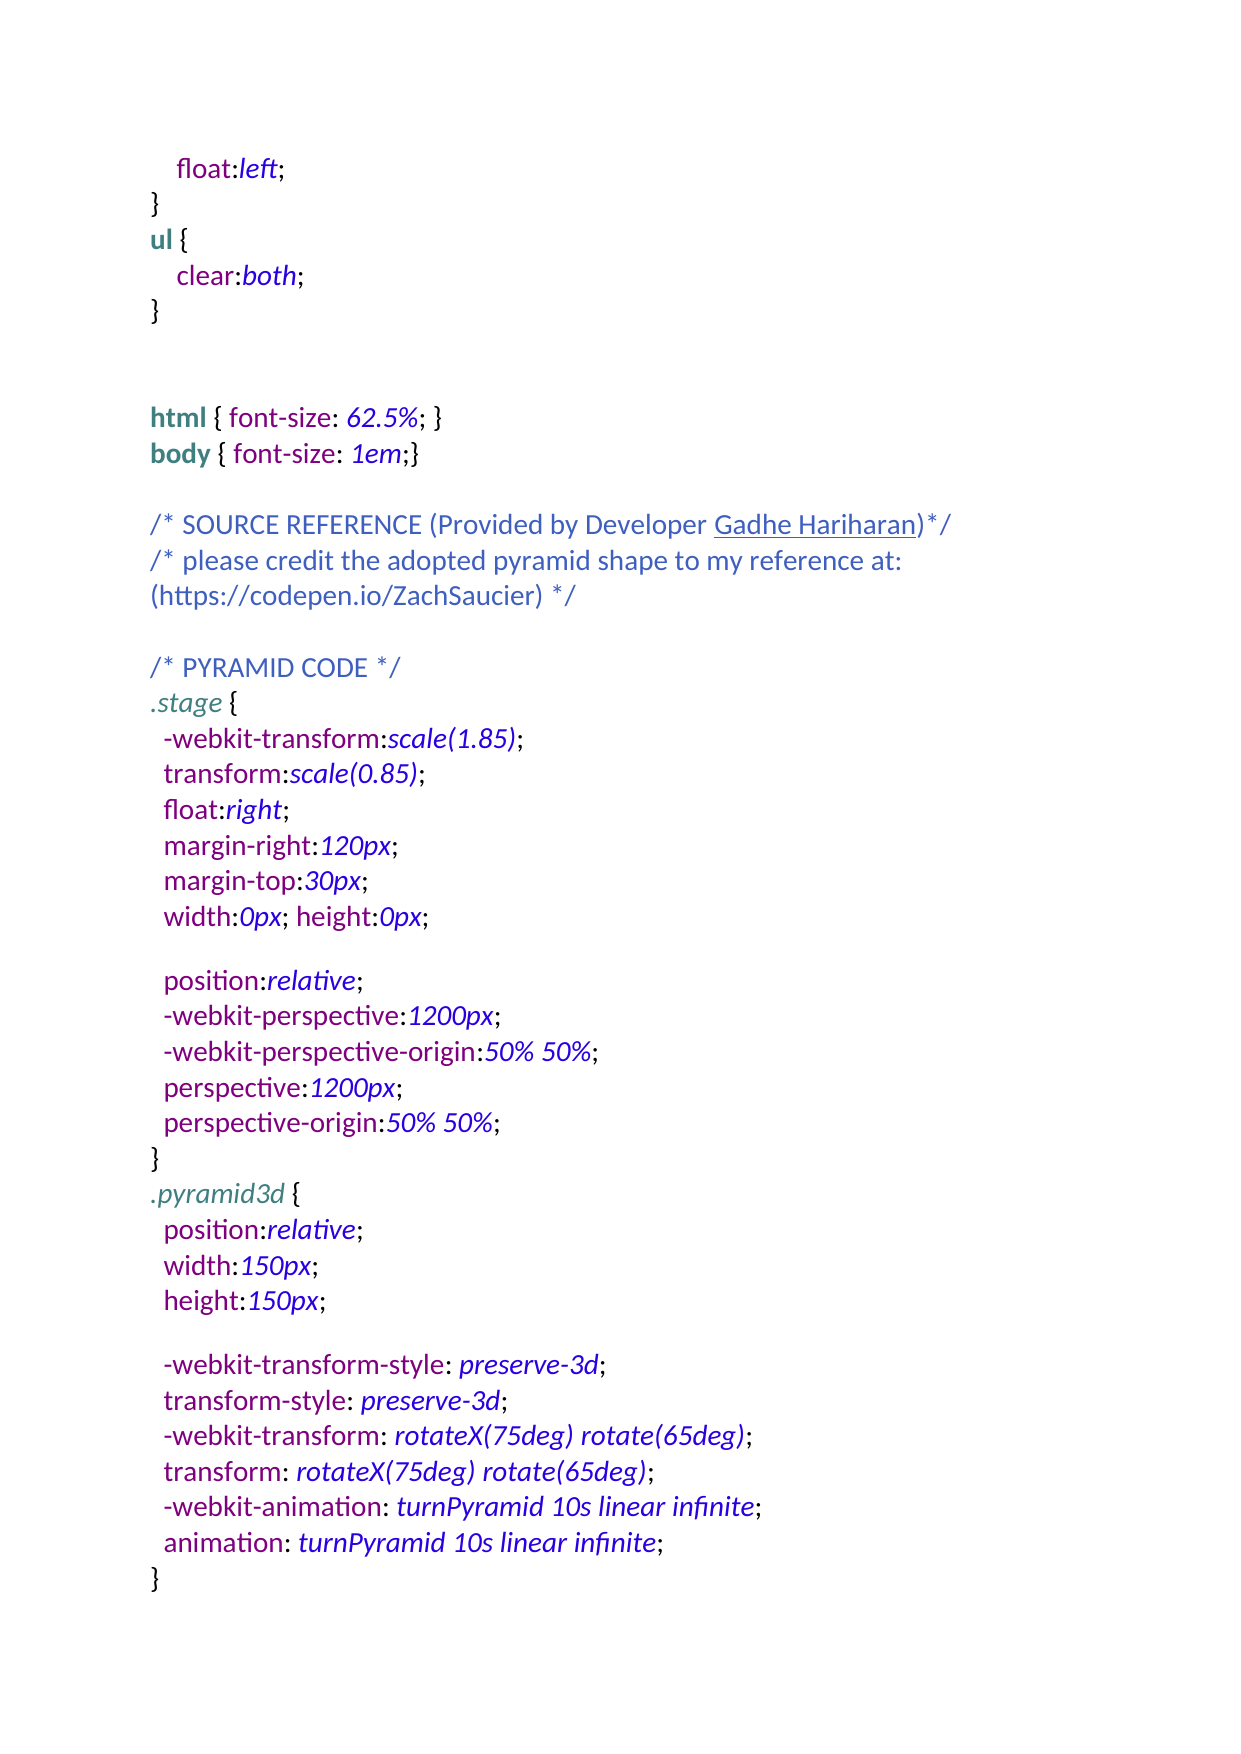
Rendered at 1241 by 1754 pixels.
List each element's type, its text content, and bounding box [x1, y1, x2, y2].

text width:0px; height:0px; [150, 898, 1090, 934]
text transform: rotateX(75deg) rotate(65deg); [150, 1453, 1090, 1488]
text -webkit-perspective-origin:50% 50%; [150, 1033, 1090, 1069]
text body { font-size: 1em;} [150, 435, 1090, 471]
text float:right; [150, 791, 1090, 827]
text width:150px; [150, 1247, 1090, 1282]
text /* SOURCE REFERENCE (Provided by Developer Gadhe Hariharan)*/ [150, 506, 1090, 542]
text margin-right:120px; [150, 827, 1090, 862]
text -webkit-transform: rotateX(75deg) rotate(65deg); [150, 1417, 1090, 1453]
text -webkit-animation: turnPyramid 10s linear infinite; [150, 1488, 1090, 1524]
text .stage { [150, 684, 1090, 720]
text animation: turnPyramid 10s linear infinite; [150, 1524, 1090, 1560]
text } [150, 1560, 1090, 1595]
text /* please credit the adopted pyramid shape to my reference at: (https://codepen.io/ZachSaucier) */ [150, 542, 1090, 613]
text clear:both; [150, 257, 1090, 292]
text -webkit-transform:scale(1.85); [150, 720, 1090, 756]
text transform:scale(0.85); [150, 756, 1090, 791]
text perspective:1200px; [150, 1069, 1090, 1104]
text } [150, 292, 1090, 328]
text .pyramid3d { [150, 1176, 1090, 1211]
text margin-top:30px; [150, 862, 1090, 898]
text height:150px; [150, 1282, 1090, 1318]
text -webkit-transform-style: preserve-3d; [150, 1346, 1090, 1382]
text html { font-size: 62.5%; } [150, 399, 1090, 435]
text /* PYRAMID CODE */ [150, 649, 1090, 684]
text position:relative; [150, 962, 1090, 997]
text float:left; [150, 150, 1090, 186]
text perspective-origin:50% 50%; [150, 1104, 1090, 1140]
text transform-style: preserve-3d; [150, 1382, 1090, 1417]
text } [150, 1140, 1090, 1176]
text } [150, 186, 1090, 221]
text position:relative; [150, 1211, 1090, 1247]
text ul { [150, 221, 1090, 257]
text -webkit-perspective:1200px; [150, 997, 1090, 1033]
